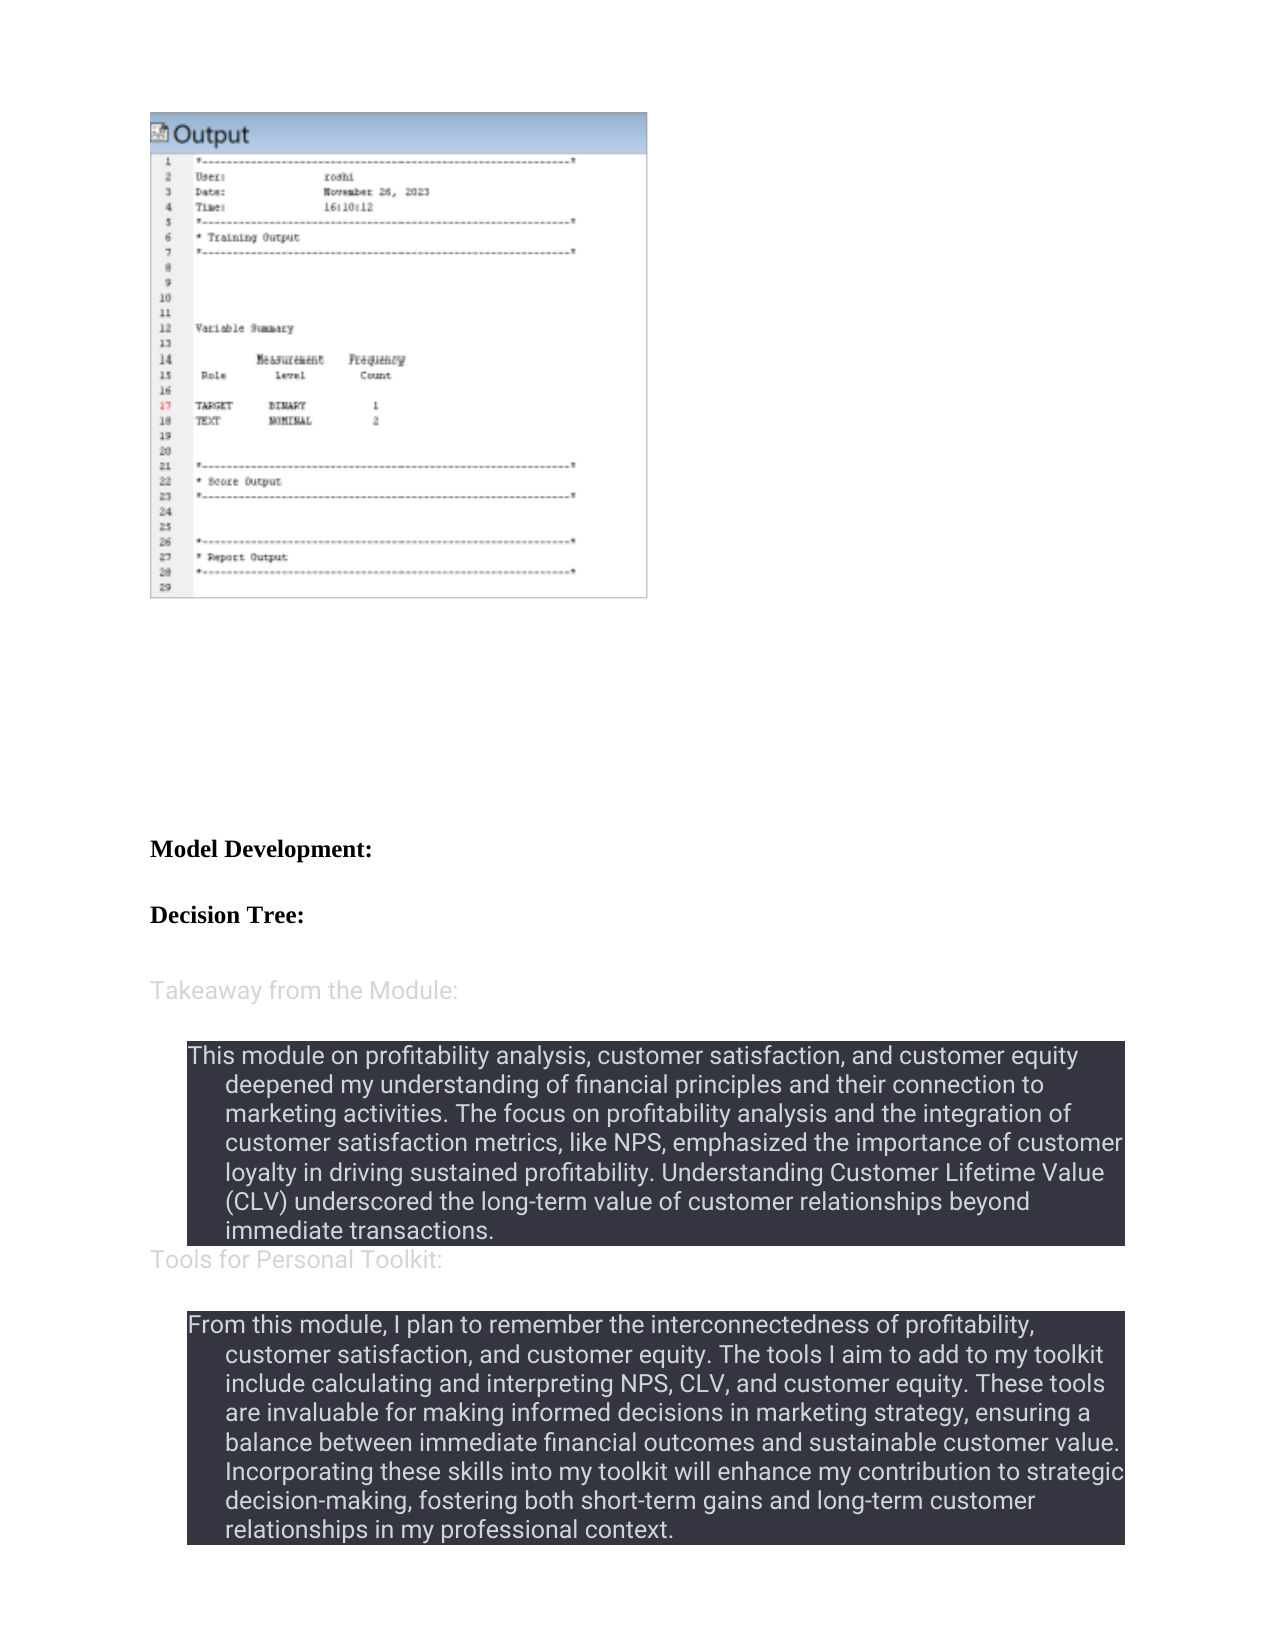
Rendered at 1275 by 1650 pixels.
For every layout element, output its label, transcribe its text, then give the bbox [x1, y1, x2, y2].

text Decision Tree: [150, 900, 1125, 929]
text Model Development: [150, 834, 1125, 863]
picture [150, 112, 649, 600]
